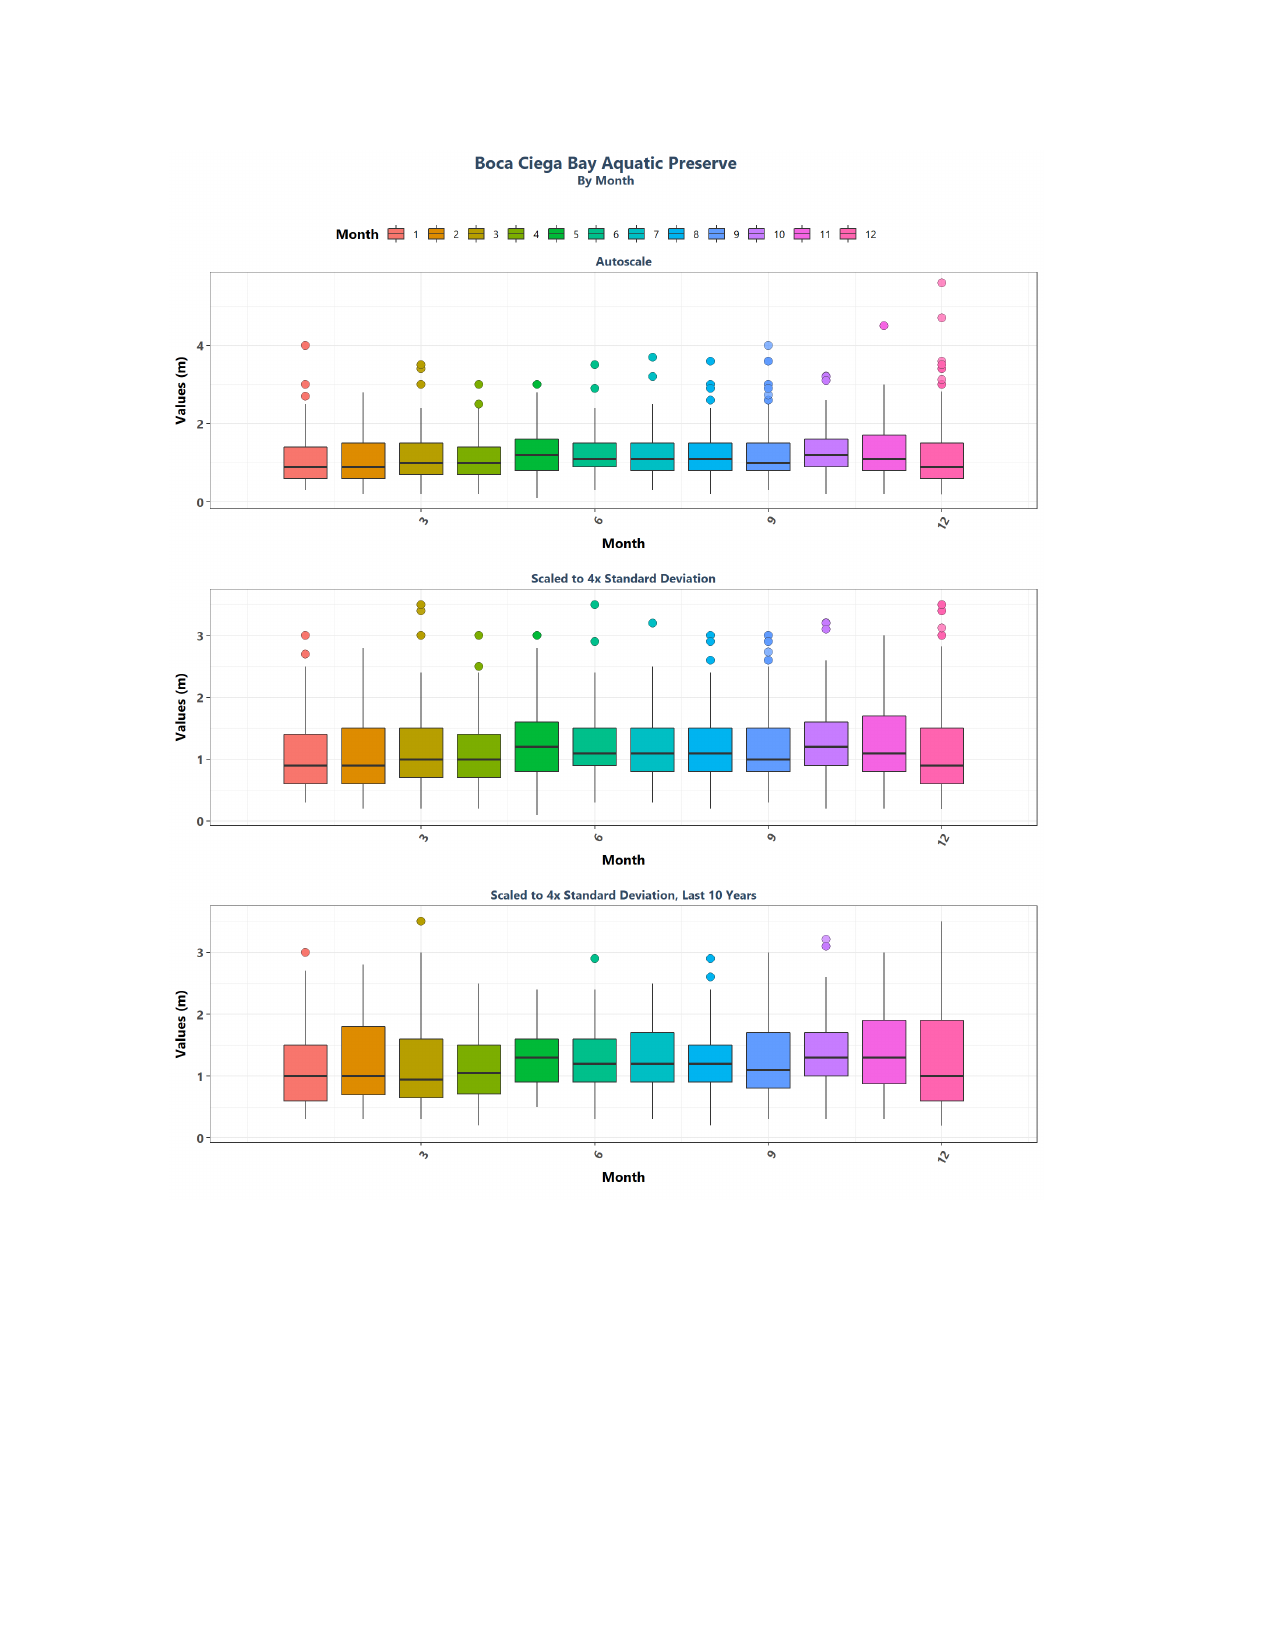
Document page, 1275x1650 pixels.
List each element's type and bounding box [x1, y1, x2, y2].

picture [168, 150, 1044, 1200]
